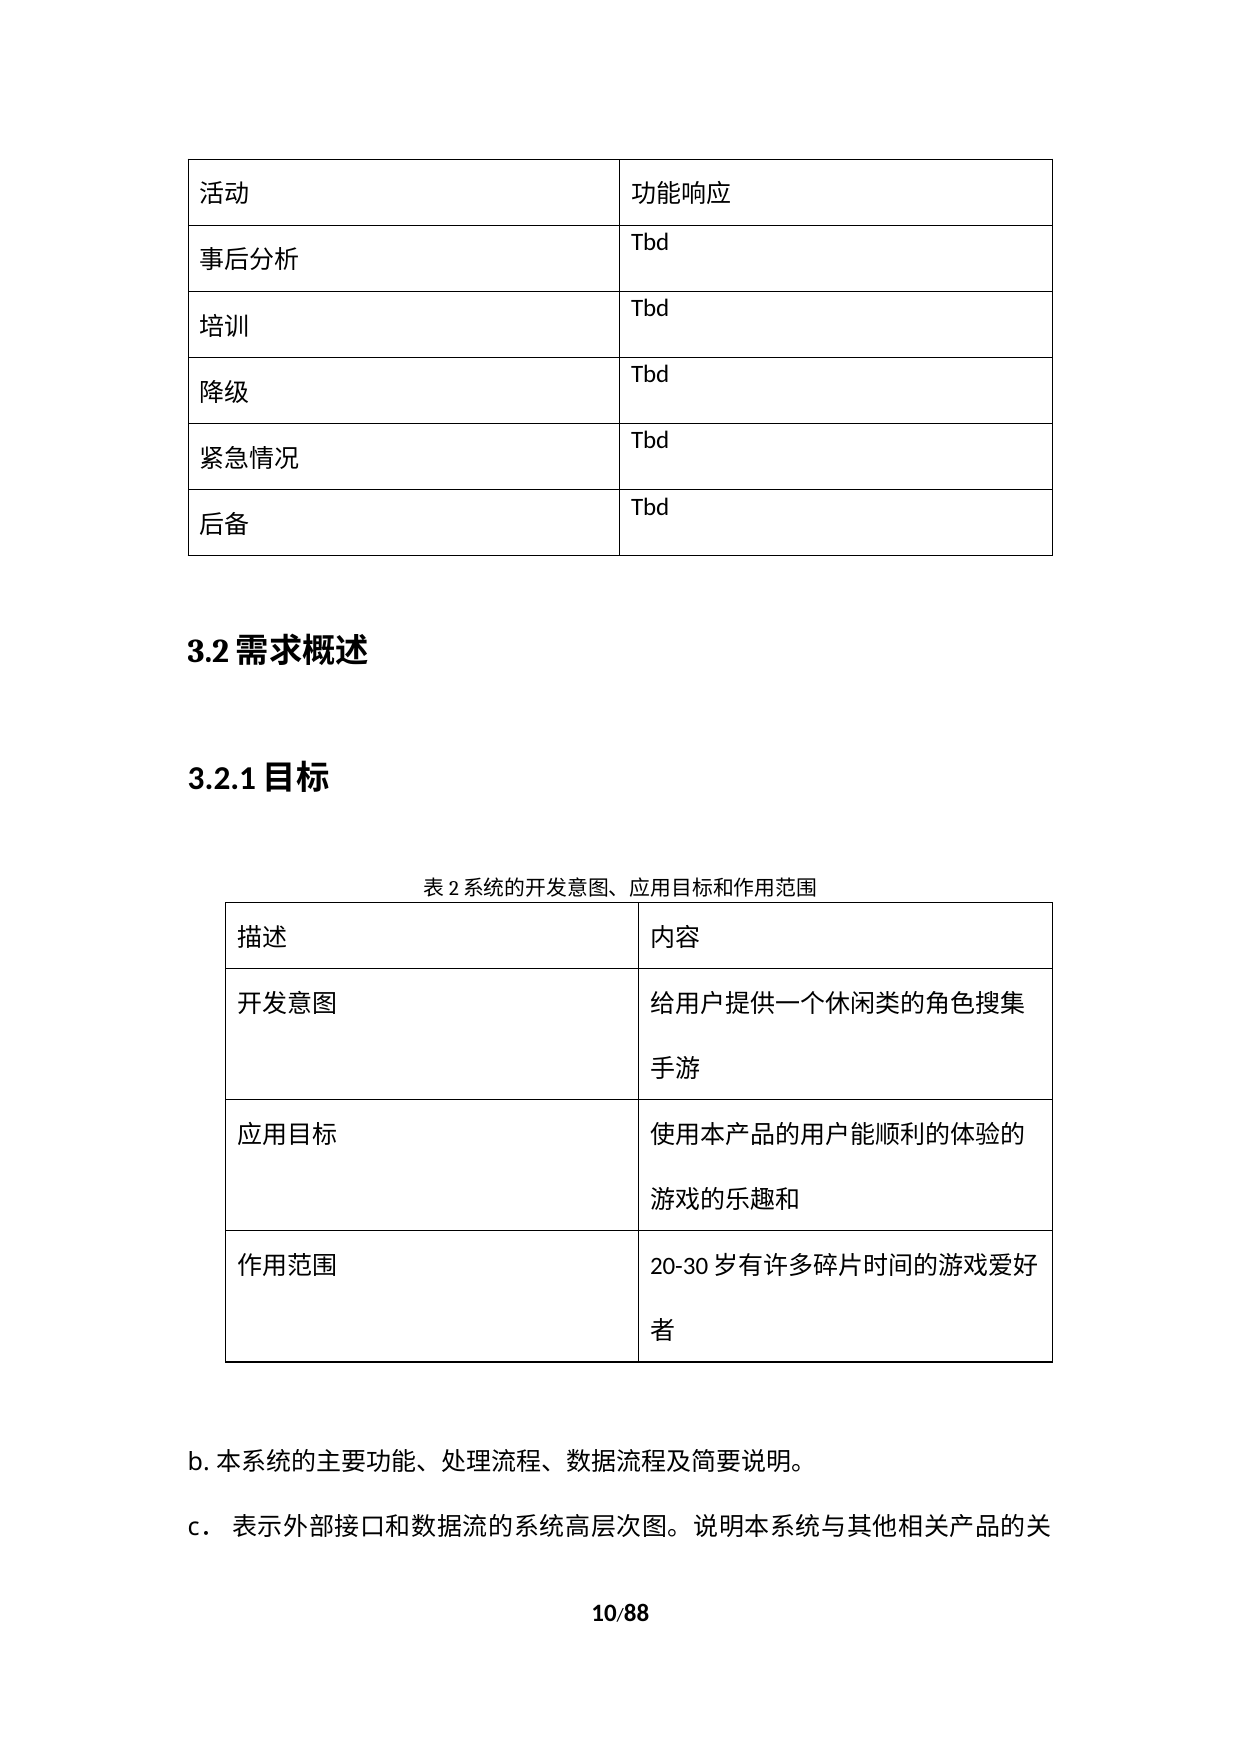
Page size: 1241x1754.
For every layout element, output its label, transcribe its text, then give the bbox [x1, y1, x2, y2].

table_cell Tbd [620, 226, 1052, 291]
table_cell Tbd [620, 358, 1052, 423]
table_cell 开发意图 [226, 969, 638, 1099]
table_cell 作用范围 [226, 1231, 638, 1361]
table_header 内容 [639, 903, 1052, 968]
table_cell 培训 [189, 292, 619, 357]
table_cell 应用目标 [226, 1100, 638, 1230]
table_cell 事后分析 [189, 226, 619, 291]
table_cell 活动 [189, 160, 619, 224]
table_header 描述 [226, 903, 638, 968]
table_cell Tbd [620, 490, 1052, 555]
table_cell 降级 [189, 358, 619, 423]
text 表 2系统的开发意图、应用目标和作用范围 [187, 870, 1053, 902]
table_cell 功能响应 [620, 160, 1052, 224]
subtitle 3.2需求概述 [187, 615, 1053, 680]
table_cell 后备 [189, 490, 619, 555]
table_cell Tbd [620, 292, 1052, 357]
table_cell 紧急情况 [189, 424, 619, 489]
table_cell Tbd [620, 424, 1052, 489]
text b. 本系统的主要功能、处理流程、数据流程及简要说明。 [187, 1427, 1053, 1492]
table_cell 20-30岁有许多碎片时间的游戏爱好者 [639, 1231, 1052, 1361]
table_cell 使用本产品的用户能顺利的体验的游戏的乐趣和 [639, 1100, 1052, 1230]
table_cell 给用户提供一个休闲类的角色搜集手游 [639, 969, 1052, 1099]
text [187, 1492, 1053, 1557]
subtitle 3.2.1目标 [187, 743, 1053, 808]
